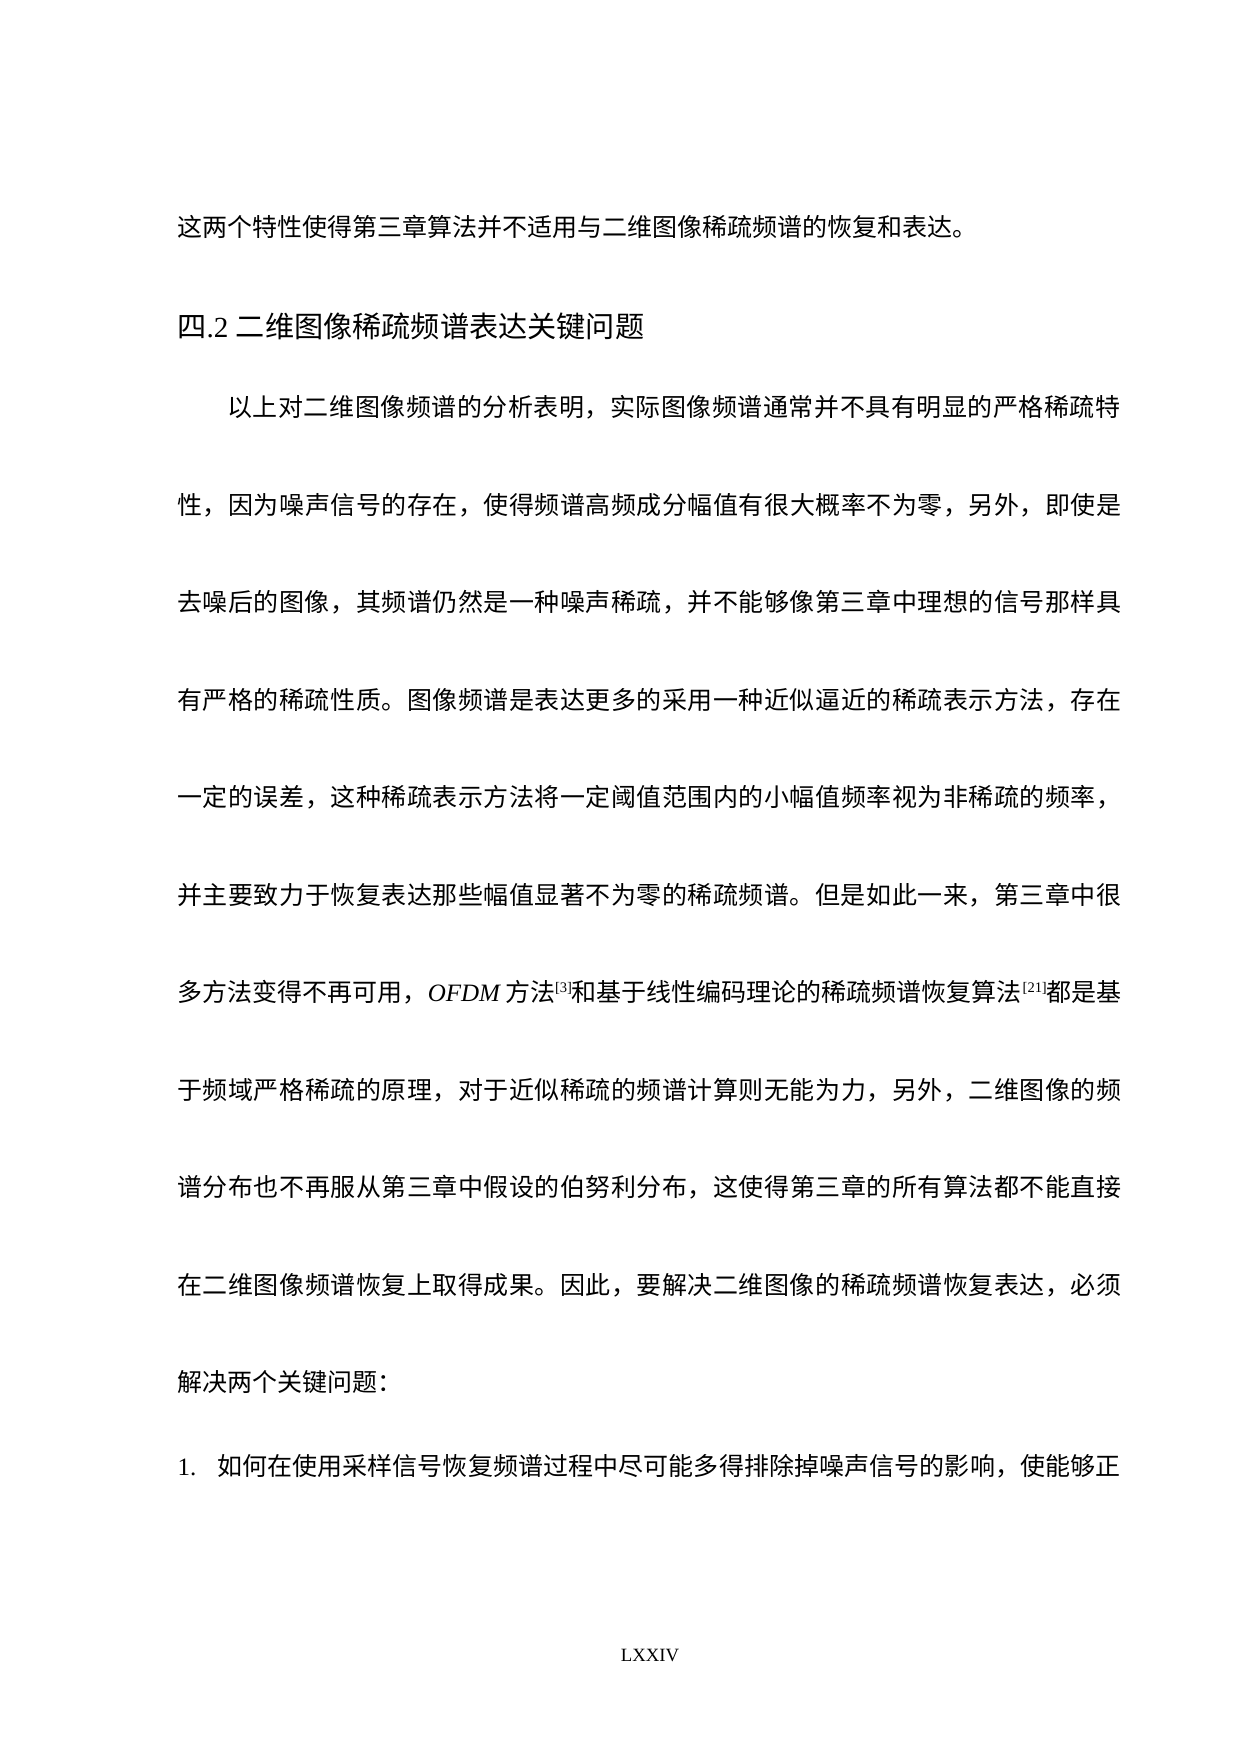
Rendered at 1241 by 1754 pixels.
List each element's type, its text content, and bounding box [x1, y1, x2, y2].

subtitle 二维图像稀疏频谱表达关键问题 [177, 292, 1122, 357]
text 以上对二维图像频谱的分析表明，实际图像频谱通常并不具有明显的严格稀疏特性，因为噪声信号的存在，使得频谱高频成分幅值有很大概率不为零，另外，即使是去噪后的图像，其频谱仍然是一种噪声稀疏，并不能够像第三章中理想的信号那样具有严格的稀疏性质。图像频谱是表达更多的采用一种近似逼近的稀疏表示方法，存在一定的误差，这种稀疏表示方法将一定阈值范围内的小幅值频率视为非稀疏的频率，并主要致力于恢复表达那些幅值显著不为零的稀疏频谱。但是如此一来，第三章中很多方法变得不再可用，OFDM方法[3]和基于线性编码理论的稀疏频谱恢复算法[21]都是基于频域严格稀疏的原理，对于近似稀疏的频谱计算则无能为力，另外，二维图像的频谱分布也不再服从第三章中假设的伯努利分布，这使得第三章的所有算法都不能直接在二维图像频谱恢复上取得成果。因此，要解决二维图像的稀疏频谱恢复表达，必须解决两个关键问题： [177, 373, 1122, 1413]
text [177, 193, 1122, 258]
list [177, 1432, 1122, 1497]
